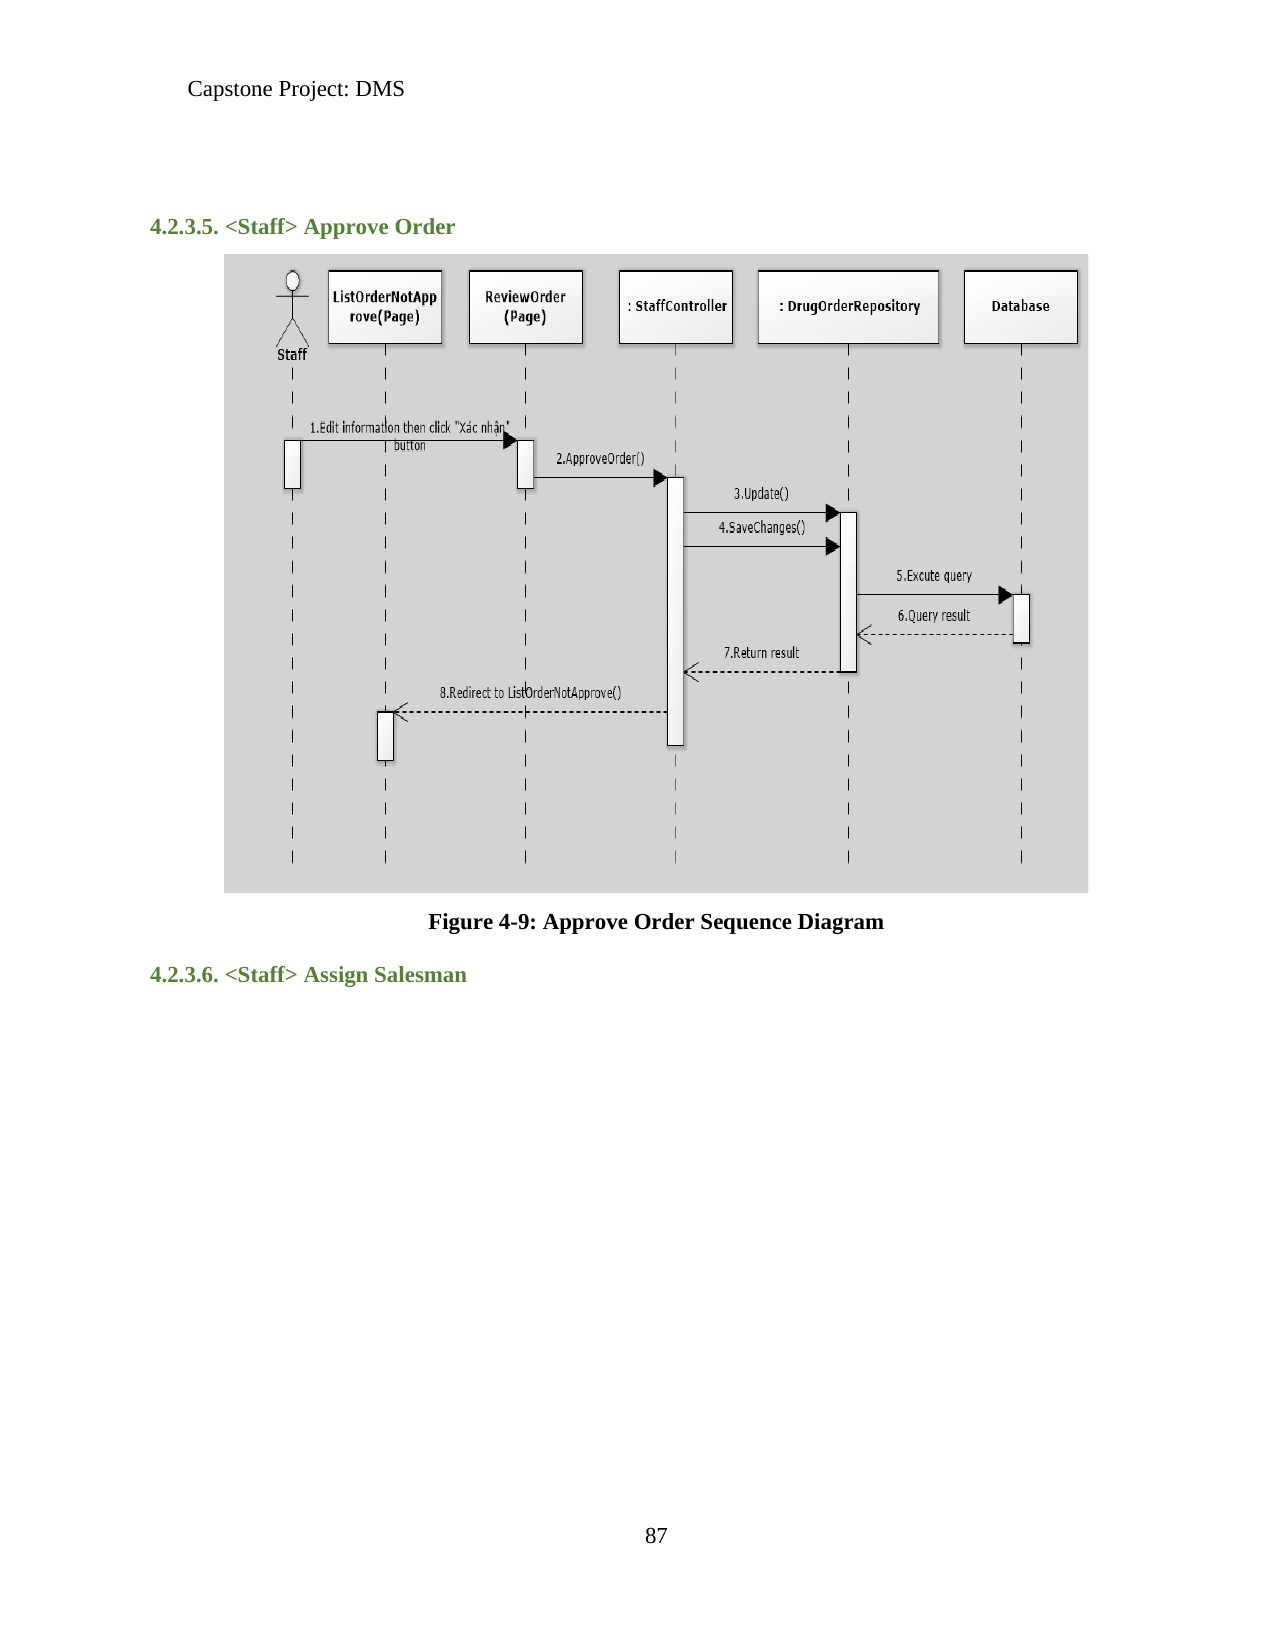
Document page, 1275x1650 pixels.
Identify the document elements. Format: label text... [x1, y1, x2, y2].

subtitle <Staff> Approve Order [150, 213, 1125, 239]
subtitle <Staff> Assign Salesman [150, 961, 1125, 987]
text Figure 4-9: Approve Order Sequence Diagram [187, 908, 1125, 934]
picture [224, 254, 1089, 893]
